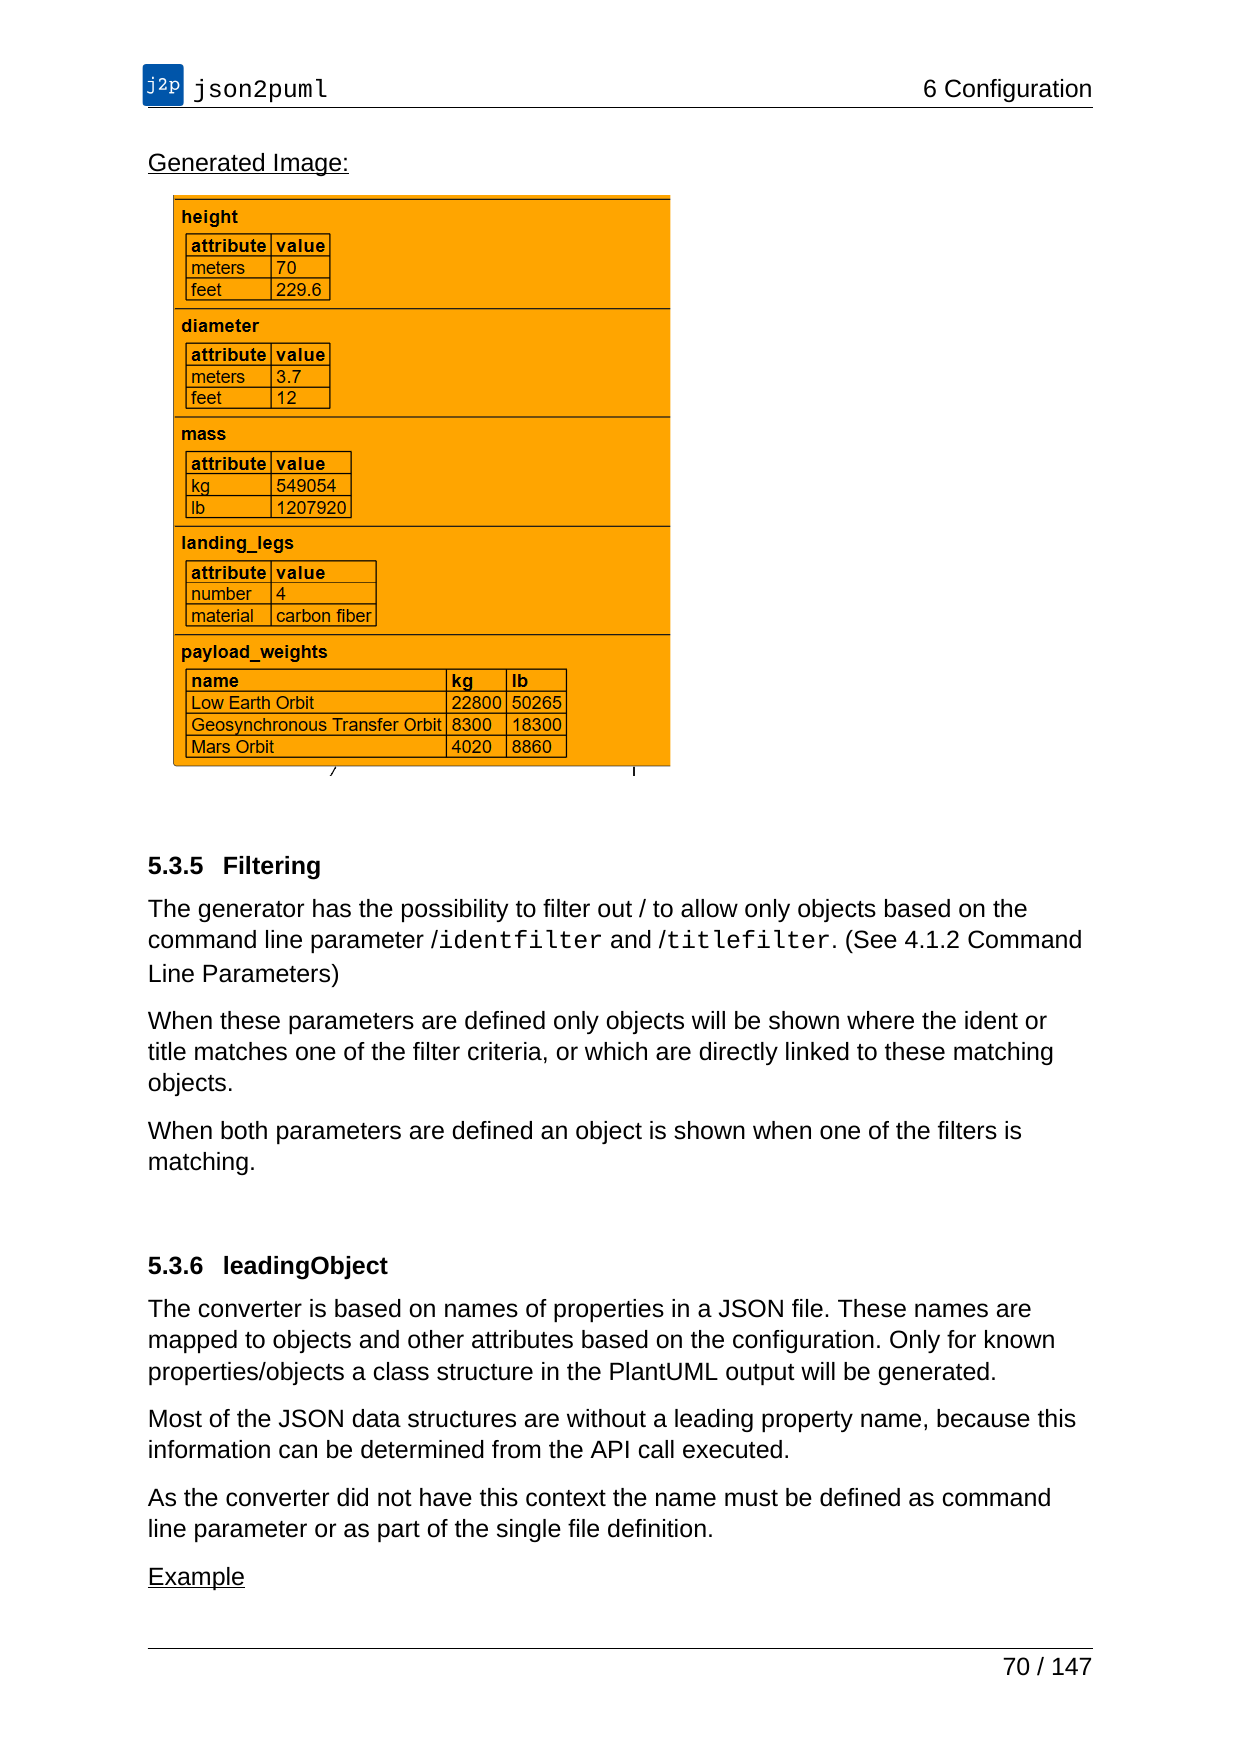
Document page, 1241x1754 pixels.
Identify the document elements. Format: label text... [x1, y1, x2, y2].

subtitle leadingObject [148, 1251, 1093, 1279]
picture [142, 64, 184, 106]
text As the converter did not have this context the name must be defined as command line parameter or as part of the single file definition. [148, 1483, 1093, 1543]
subtitle Filtering [148, 851, 1093, 879]
text When these parameters are defined only objects will be shown where the ident or title matches one of the filter criteria, or which are directly linked to these matching objects. [148, 1006, 1093, 1097]
picture [147, 195, 671, 776]
text The converter is based on names of properties in a JSON file. These names are mapped to objects and other attributes based on the configuration. Only for known properties/objects a class structure in the PlantUML output will be generated. [148, 1294, 1093, 1385]
text Example [148, 1562, 1093, 1590]
text The generator has the possibility to filter out / to allow only objects based on the command line parameter /identfilter and /titlefilter. (See 4.1.2 Command Line Parameters) [148, 894, 1093, 987]
text Most of the JSON data structures are without a leading property name, because this information can be determined from the API call executed. [148, 1404, 1093, 1464]
text When both parameters are defined an object is shown when one of the filters is matching. [148, 1116, 1093, 1176]
text Generated Image: [148, 148, 1093, 176]
